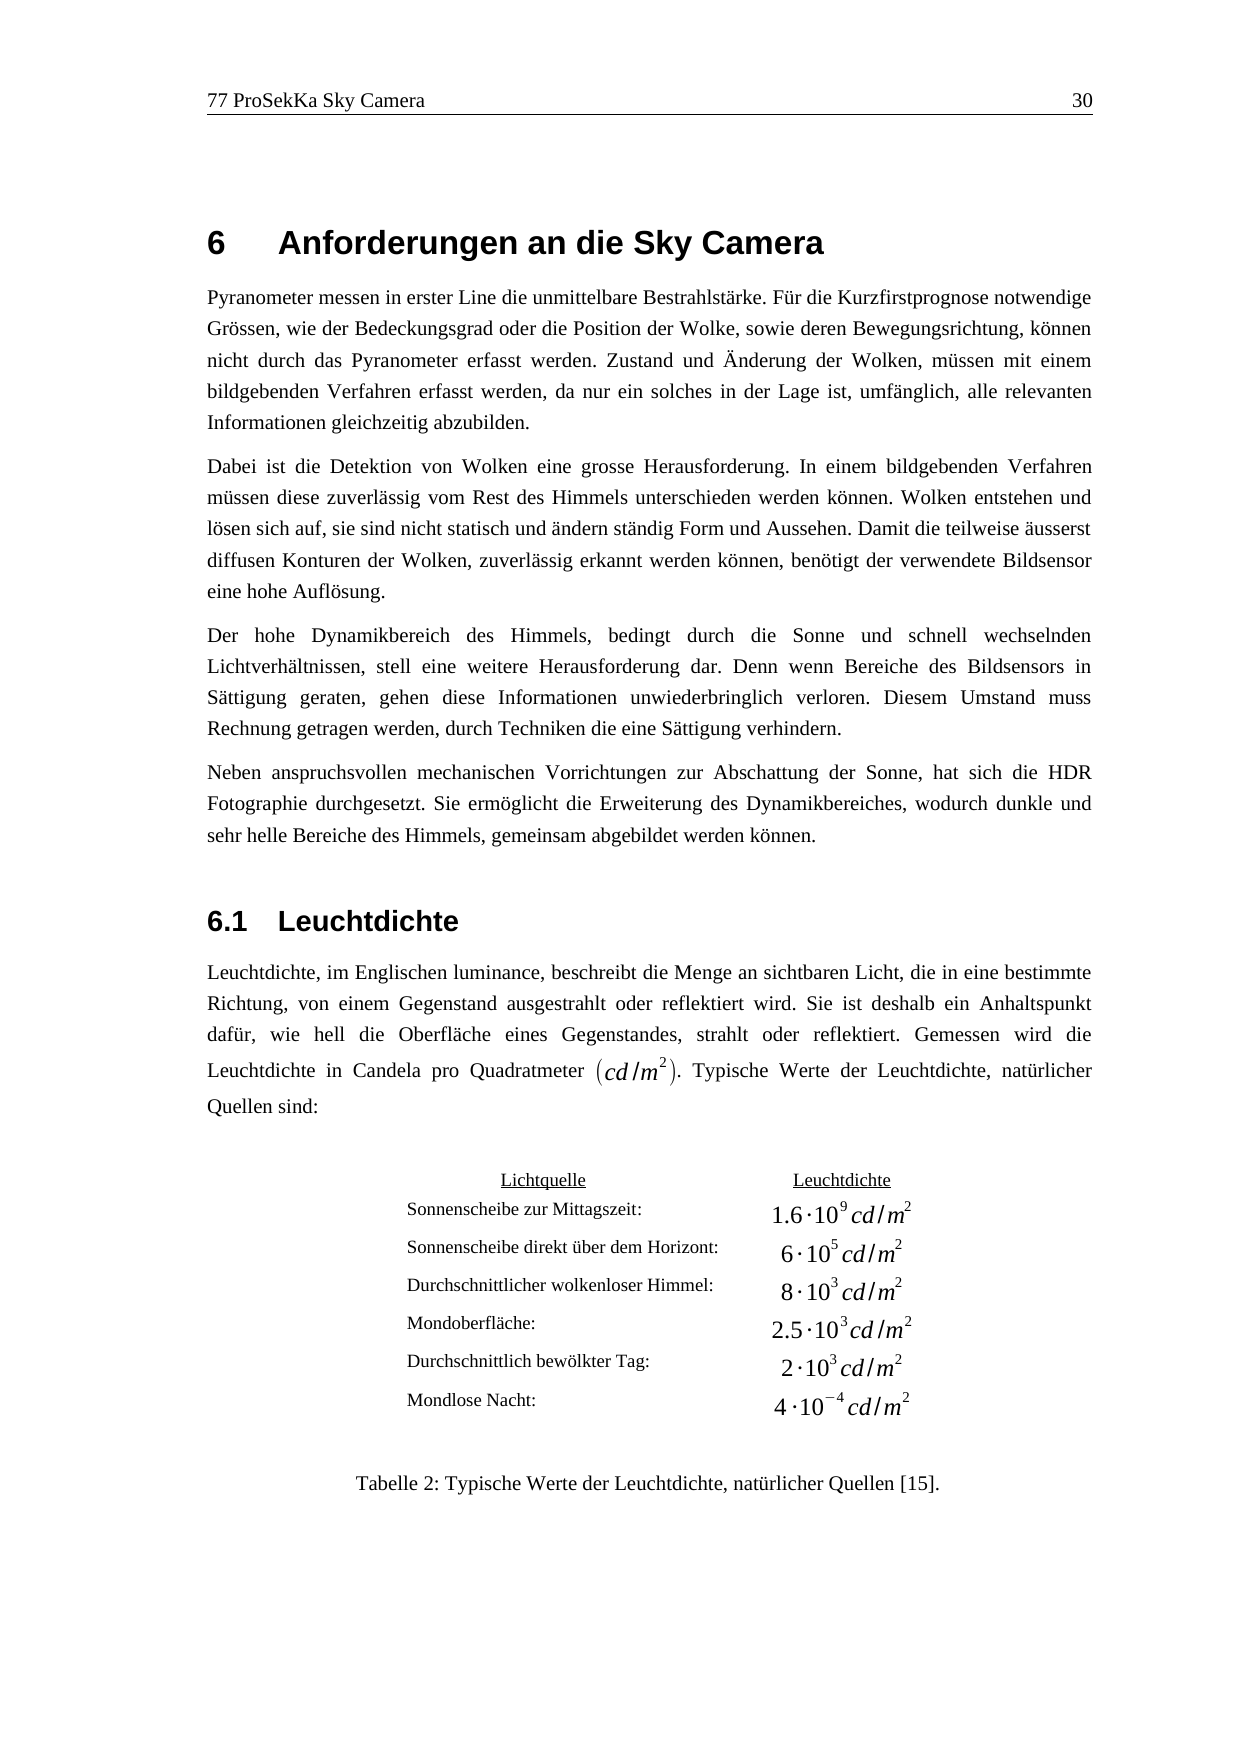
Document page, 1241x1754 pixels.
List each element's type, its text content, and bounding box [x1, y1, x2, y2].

subtitle Leuchtdichte [207, 904, 1093, 937]
table_header Leuchtdichte [753, 1169, 930, 1197]
table_cell [753, 1274, 930, 1312]
table_cell [753, 1389, 930, 1427]
text Der hohe Dynamikbereich des Himmels, bedingt durch die Sonne und schnell wechselnden Lichtverhältnissen, stell eine weitere Herausforderung dar. Denn wenn Bereiche des Bildsensors in Sättigung geraten, gehen diese Informationen unwiederbringlich verloren. Diesem Umstand muss Rechnung getragen werden, durch Techniken die eine Sättigung verhindern. [207, 623, 1093, 740]
subtitle Anforderungen an die Sky Camera [207, 223, 1093, 261]
text Dabei ist die Detektion von Wolken eine grosse Herausforderung. In einem bildgebenden Verfahren müssen diese zuverlässig vom Rest des Himmels unterschieden werden können. Wolken entstehen und lösen sich auf, sie sind nicht statisch und ändern ständig Form und Aussehen. Damit die teilweise äusserst diffusen Konturen der Wolken, zuverlässig erkannt werden können, benötigt der verwendete Bildsensor eine hohe Auflösung. [207, 454, 1093, 603]
table_cell Durchschnittlich bewölkter Tag: [407, 1350, 753, 1388]
table_cell Mondoberfläche: [407, 1312, 753, 1350]
text Leuchtdichte, im Englischen luminance, beschreibt die Menge an sichtbaren Licht, die in eine bestimmte Richtung, von einem Gegenstand ausgestrahlt oder reflektiert wird. Sie ist deshalb ein Anhaltspunkt dafür, wie hell die Oberfläche eines Gegenstandes, strahlt oder reflektiert. Gemessen wird die Leuchtdichte in Candela pro Quadratmeter . Typische Werte der Leuchtdichte, natürlicher Quellen sind: [207, 960, 1093, 1118]
table_cell Sonnenscheibe direkt über dem Horizont: [407, 1236, 753, 1274]
table_cell Mondlose Nacht: [407, 1389, 753, 1427]
table_cell [753, 1350, 930, 1388]
text Pyranometer messen in erster Line die unmittelbare Bestrahlstärke. Für die Kurzfirstprognose notwendige Grössen, wie der Bedeckungsgrad oder die Position der Wolke, sowie deren Bewegungsrichtung, können nicht durch das Pyranometer erfasst werden. Zustand und Änderung der Wolken, müssen mit einem bildgebenden Verfahren erfasst werden, da nur ein solches in der Lage ist, umfänglich, alle relevanten Informationen gleichzeitig abzubilden. [207, 285, 1093, 434]
table_cell [753, 1236, 930, 1274]
table_header Lichtquelle [407, 1169, 753, 1197]
text Neben anspruchsvollen mechanischen Vorrichtungen zur Abschattung der Sonne, hat sich die HDR Fotographie durchgesetzt. Sie ermöglicht die Erweiterung des Dynamikbereiches, wodurch dunkle und sehr helle Bereiche des Himmels, gemeinsam abgebildet werden können. [207, 760, 1093, 847]
table_cell [753, 1312, 930, 1350]
table_cell Sonnenscheibe zur Mittagszeit: [407, 1198, 753, 1236]
table_cell [753, 1198, 930, 1236]
text Tabelle 2: Typische Werte der Leuchtdichte, natürlicher Quellen [15]. [356, 1439, 1093, 1494]
table_cell Durchschnittlicher wolkenloser Himmel: [407, 1274, 753, 1312]
